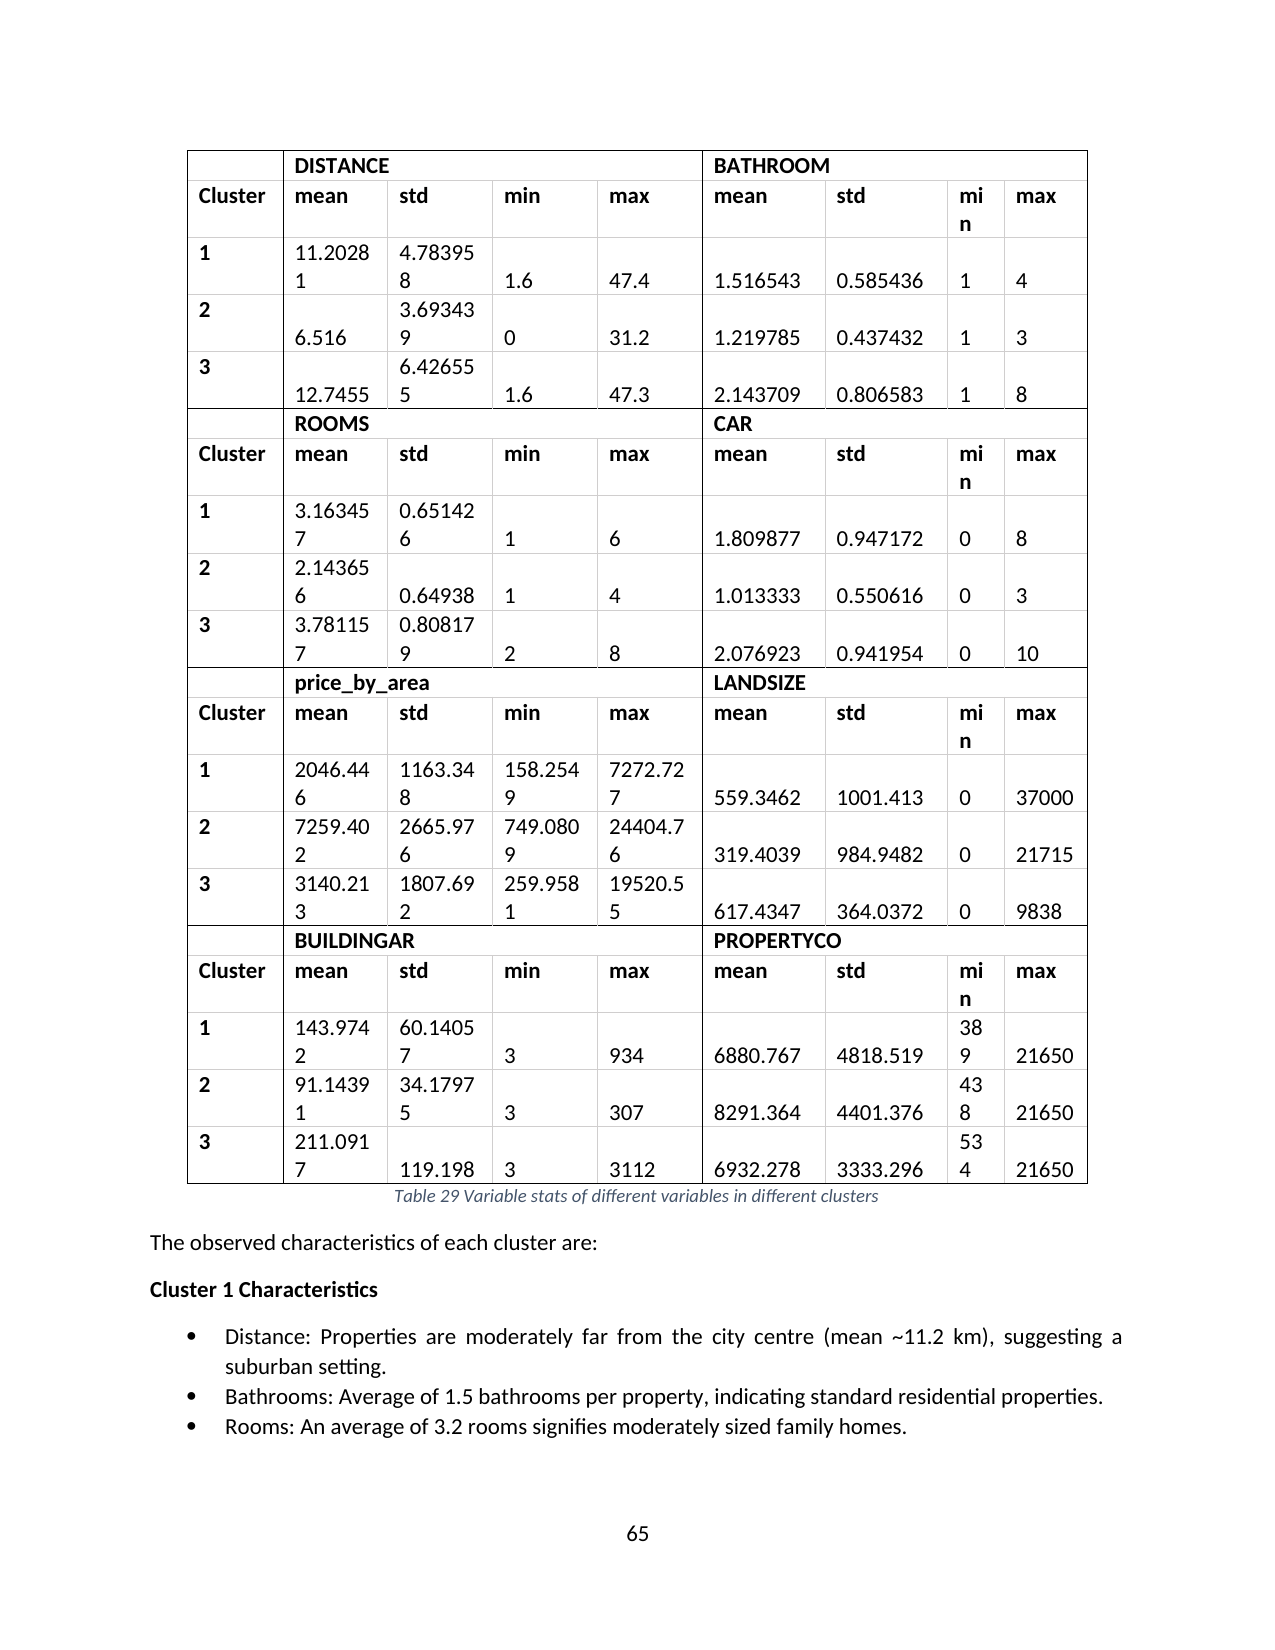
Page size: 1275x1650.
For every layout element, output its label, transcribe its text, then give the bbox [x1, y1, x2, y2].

table_cell 0 [493, 295, 597, 351]
table_cell min [493, 956, 597, 1012]
table_cell 1.516543 [703, 238, 825, 294]
table_cell 2 [188, 295, 283, 351]
table_cell std [388, 439, 492, 495]
table_cell Cluster [188, 439, 283, 495]
table_cell 119.198 [388, 1127, 492, 1183]
table_cell 21650 [1005, 1127, 1087, 1183]
table_cell 21650 [1005, 1013, 1087, 1069]
table_cell min [493, 439, 597, 495]
table_cell 934 [598, 1013, 702, 1069]
table_cell 0.806583 [826, 352, 947, 408]
table_cell std [826, 439, 947, 495]
table_cell 307 [598, 1070, 702, 1126]
table_cell 0.651426 [388, 496, 492, 552]
table_cell PROPERTYCO [703, 926, 1087, 955]
table_cell 37000 [1005, 755, 1087, 811]
table_cell 1807.692 [388, 869, 492, 925]
table_header DISTANCE [284, 151, 702, 180]
table_cell 3 [188, 352, 283, 408]
table_cell 0.64938 [388, 554, 492, 609]
table_cell min [493, 181, 597, 237]
table_cell 3.163457 [284, 496, 387, 552]
table_cell 1 [188, 238, 283, 294]
table_cell LANDSIZE [703, 668, 1087, 697]
table_cell 1 [188, 755, 283, 811]
table_cell 2665.976 [388, 812, 492, 868]
table_cell 2046.446 [284, 755, 387, 811]
table_cell 0 [948, 869, 1004, 925]
table_cell 0 [948, 755, 1004, 811]
table_cell 259.9581 [493, 869, 597, 925]
table_cell 21650 [1005, 1070, 1087, 1126]
table_cell 7259.402 [284, 812, 387, 868]
table_cell std [388, 956, 492, 1012]
table_cell 2.076923 [703, 611, 825, 667]
table_cell max [1005, 181, 1087, 237]
table_cell 0 [948, 611, 1004, 667]
table_cell min [493, 698, 597, 754]
table_cell 24404.76 [598, 812, 702, 868]
table_cell 1.219785 [703, 295, 825, 351]
table_cell mean [703, 956, 825, 1012]
table_cell 3 [493, 1127, 597, 1183]
table_cell 1 [948, 352, 1004, 408]
table_cell 3 [1005, 554, 1087, 609]
table_cell 0.437432 [826, 295, 947, 351]
table_cell min [948, 956, 1004, 1012]
table_cell max [1005, 439, 1087, 495]
table_cell 1163.348 [388, 755, 492, 811]
table_cell CAR [703, 409, 1087, 438]
table_cell 31.2 [598, 295, 702, 351]
list Distance: Properties are moderately far from the city centre (mean ~11.2 km), suggesting a suburban setting. [187, 1322, 1125, 1380]
table_cell max [598, 698, 702, 754]
table_cell 3.781157 [284, 611, 387, 667]
text The observed characteristics of each cluster are: [150, 1228, 1125, 1256]
table_cell 4818.519 [826, 1013, 947, 1069]
table_cell 1 [493, 554, 597, 609]
table_cell std [388, 181, 492, 237]
table_cell price_by_area [284, 668, 702, 697]
table_cell Cluster [188, 181, 283, 237]
table_cell Cluster [188, 956, 283, 1012]
table_cell 0.808179 [388, 611, 492, 667]
table_cell 9838 [1005, 869, 1087, 925]
table_cell 319.4039 [703, 812, 825, 868]
table_cell min [948, 181, 1004, 237]
table_cell 0.947172 [826, 496, 947, 552]
table_cell 12.7455 [284, 352, 387, 408]
table_cell 559.3462 [703, 755, 825, 811]
table_cell 0.550616 [826, 554, 947, 609]
table_cell 3333.296 [826, 1127, 947, 1183]
table_cell 4 [1005, 238, 1087, 294]
table_cell 0 [948, 554, 1004, 609]
table_cell 3 [188, 611, 283, 667]
table_cell 438 [948, 1070, 1004, 1126]
table_cell 11.20281 [284, 238, 387, 294]
table_header BATHROOM [703, 151, 1087, 180]
table_cell 2.143709 [703, 352, 825, 408]
table_cell 2 [493, 611, 597, 667]
table_cell 1.013333 [703, 554, 825, 609]
table_cell max [598, 956, 702, 1012]
table_cell 1.6 [493, 352, 597, 408]
table_cell 534 [948, 1127, 1004, 1183]
table_cell 91.14391 [284, 1070, 387, 1126]
list Bathrooms: Average of 1.5 bathrooms per property, indicating standard residential properties. [187, 1382, 1125, 1410]
table_cell 60.14057 [388, 1013, 492, 1069]
table_cell max [598, 181, 702, 237]
table_cell 2 [188, 812, 283, 868]
table_cell 158.2549 [493, 755, 597, 811]
table_cell mean [284, 698, 387, 754]
table_cell 2 [188, 554, 283, 609]
table_cell 10 [1005, 611, 1087, 667]
table_cell 4.783958 [388, 238, 492, 294]
table_cell 3112 [598, 1127, 702, 1183]
table_cell std [388, 698, 492, 754]
table_cell [188, 409, 283, 438]
table_cell 143.9742 [284, 1013, 387, 1069]
table_cell 8 [1005, 496, 1087, 552]
table_cell std [826, 956, 947, 1012]
table_cell 2.143656 [284, 554, 387, 609]
table_cell 0.941954 [826, 611, 947, 667]
table_cell 2 [188, 1070, 283, 1126]
table_cell 6 [598, 496, 702, 552]
table_cell 1001.413 [826, 755, 947, 811]
table_cell min [948, 439, 1004, 495]
table_cell Cluster [188, 698, 283, 754]
table_cell max [1005, 956, 1087, 1012]
table_cell 984.9482 [826, 812, 947, 868]
table_cell 0.585436 [826, 238, 947, 294]
table_cell min [948, 698, 1004, 754]
table_cell 3 [493, 1013, 597, 1069]
table_cell 1 [188, 1013, 283, 1069]
table_cell 8291.364 [703, 1070, 825, 1126]
table_cell mean [703, 439, 825, 495]
table_cell 1.809877 [703, 496, 825, 552]
table_cell 6932.278 [703, 1127, 825, 1183]
table_cell mean [284, 181, 387, 237]
table_cell 3 [188, 869, 283, 925]
table_cell 47.4 [598, 238, 702, 294]
table_cell 617.4347 [703, 869, 825, 925]
table_cell std [826, 181, 947, 237]
table_cell max [598, 439, 702, 495]
table_cell 0 [948, 812, 1004, 868]
table_cell mean [703, 181, 825, 237]
table_cell 47.3 [598, 352, 702, 408]
text Table 29 Variable stats of different variables in different clusters [150, 1184, 1125, 1207]
table_cell 19520.55 [598, 869, 702, 925]
table_cell ROOMS [284, 409, 702, 438]
table_cell 1 [493, 496, 597, 552]
table_cell 1 [948, 238, 1004, 294]
table_cell BUILDINGAR [284, 926, 702, 955]
table_cell 6.516 [284, 295, 387, 351]
list Rooms: An average of 3.2 rooms signifies moderately sized family homes. [187, 1412, 1125, 1441]
table_cell 6880.767 [703, 1013, 825, 1069]
table_cell 4 [598, 554, 702, 609]
table_cell max [1005, 698, 1087, 754]
table_cell 34.17975 [388, 1070, 492, 1126]
table_cell 364.0372 [826, 869, 947, 925]
table_cell [188, 926, 283, 955]
table_cell 4401.376 [826, 1070, 947, 1126]
table_cell 1.6 [493, 238, 597, 294]
table_cell 1 [188, 496, 283, 552]
table_cell 8 [598, 611, 702, 667]
table_cell mean [284, 956, 387, 1012]
table_cell 211.0917 [284, 1127, 387, 1183]
table_cell 6.426555 [388, 352, 492, 408]
table_cell mean [284, 439, 387, 495]
table_cell 3140.213 [284, 869, 387, 925]
table_cell 3 [493, 1070, 597, 1126]
table_header [188, 151, 283, 180]
table_cell 389 [948, 1013, 1004, 1069]
table_cell 0 [948, 496, 1004, 552]
table_cell 21715 [1005, 812, 1087, 868]
table_cell 8 [1005, 352, 1087, 408]
table_cell [188, 668, 283, 697]
table_cell std [826, 698, 947, 754]
table_cell 7272.727 [598, 755, 702, 811]
text Cluster 1 Characteristics [150, 1275, 1125, 1303]
table_cell 3 [1005, 295, 1087, 351]
table_cell 3 [188, 1127, 283, 1183]
table_cell mean [703, 698, 825, 754]
table_cell 1 [948, 295, 1004, 351]
table_cell 749.0809 [493, 812, 597, 868]
table_cell 3.693439 [388, 295, 492, 351]
